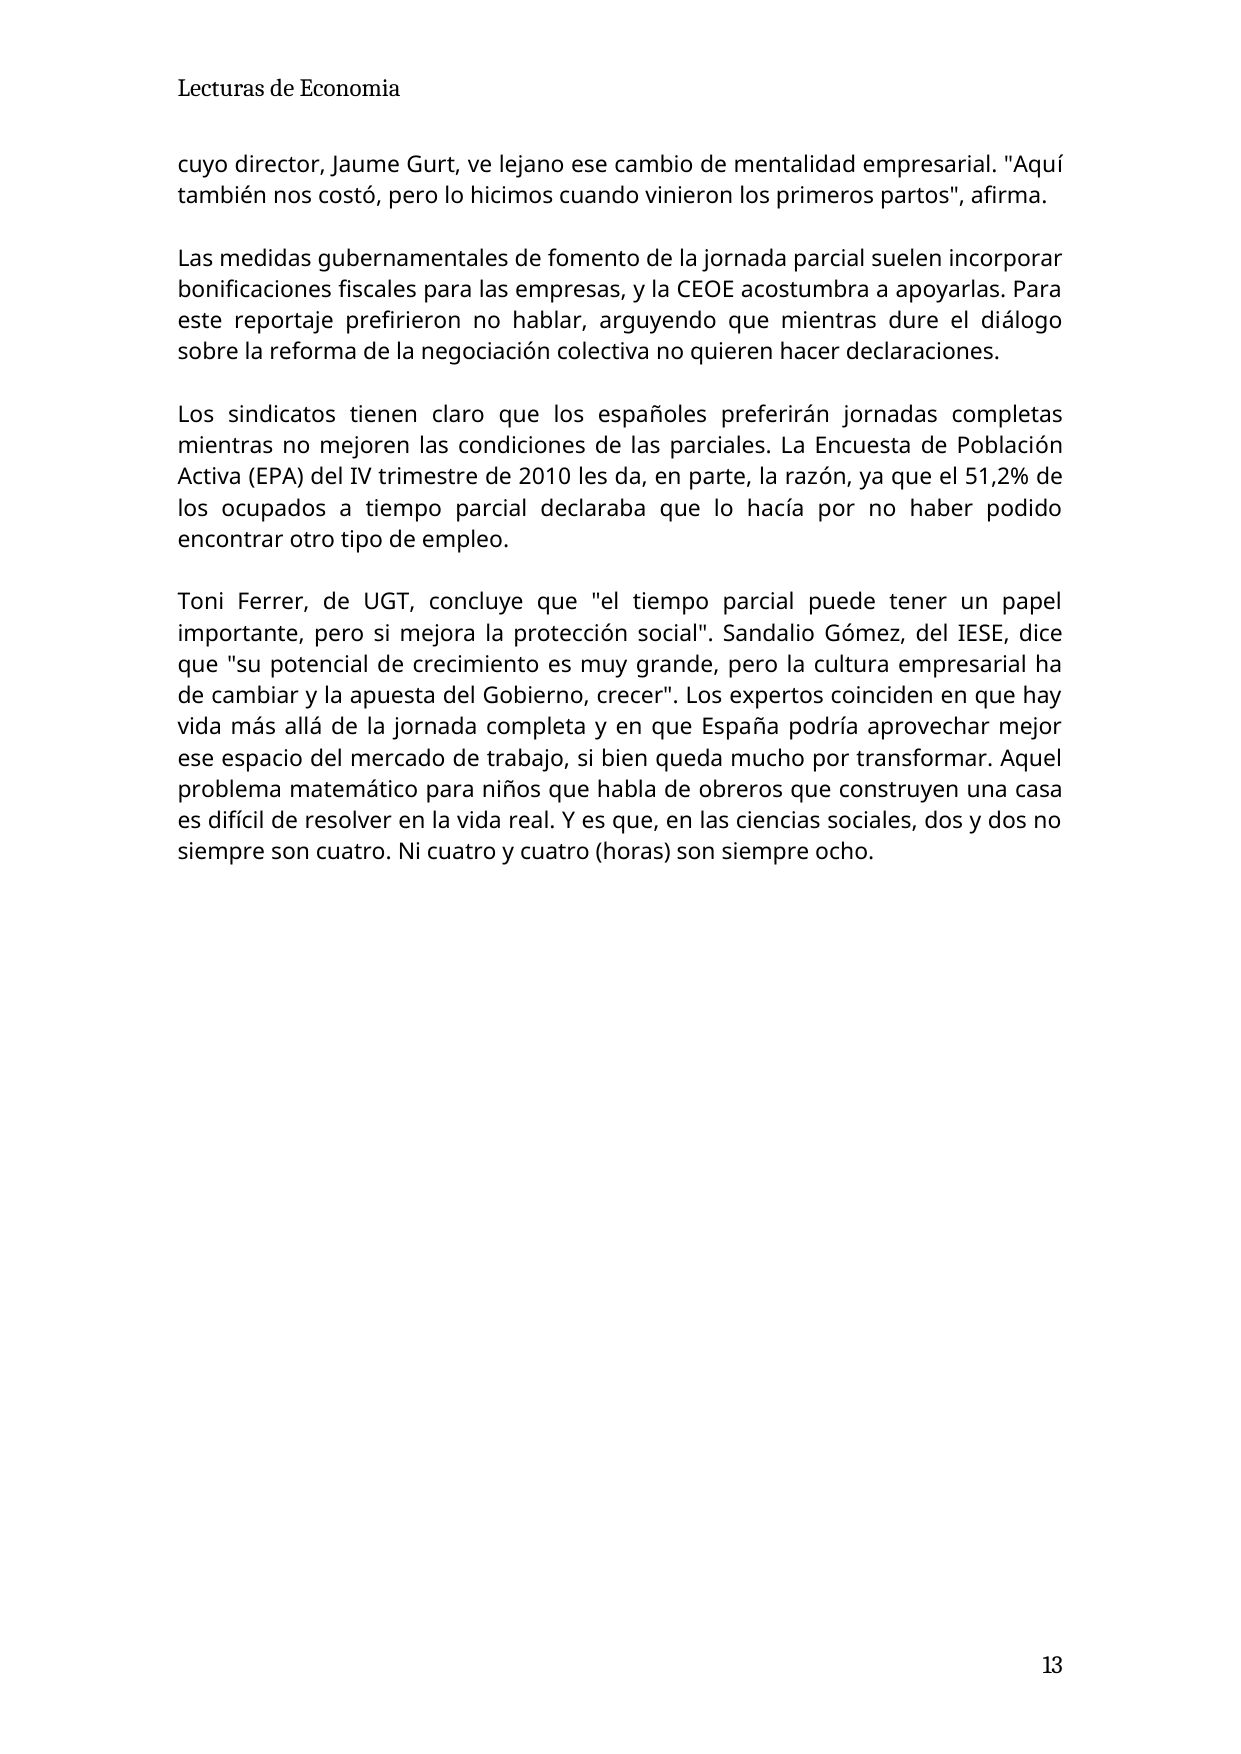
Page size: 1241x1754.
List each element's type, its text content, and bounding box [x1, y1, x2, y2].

text Las medidas gubernamentales de fomento de la jornada parcial suelen incorporar bonificaciones fiscales para las empresas, y la CEOE acostumbra a apoyarlas. Para este reportaje prefirieron no hablar, arguyendo que mientras dure el diálogo sobre la reforma de la negociación colectiva no quieren hacer declaraciones. [177, 241, 1063, 366]
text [177, 148, 1063, 210]
text Los sindicatos tienen claro que los españoles preferirán jornadas completas mientras no mejoren las condiciones de las parciales. La Encuesta de Población Activa (EPA) del IV trimestre de 2010 les da, en parte, la razón, ya que el 51,2% de los ocupados a tiempo parcial declaraba que lo hacía por no haber podido encontrar otro tipo de empleo. [177, 398, 1063, 554]
text Toni Ferrer, de UGT, concluye que "el tiempo parcial puede tener un papel importante, pero si mejora la protección social". Sandalio Gómez, del IESE, dice que "su potencial de crecimiento es muy grande, pero la cultura empresarial ha de cambiar y la apuesta del Gobierno, crecer". Los expertos coinciden en que hay vida más allá de la jornada completa y en que España podría aprovechar mejor ese espacio del mercado de trabajo, si bien queda mucho por transformar. Aquel problema matemático para niños que habla de obreros que construyen una casa es difícil de resolver en la vida real. Y es que, en las ciencias sociales, dos y dos no siempre son cuatro. Ni cuatro y cuatro (horas) son siempre ocho. [177, 585, 1063, 866]
